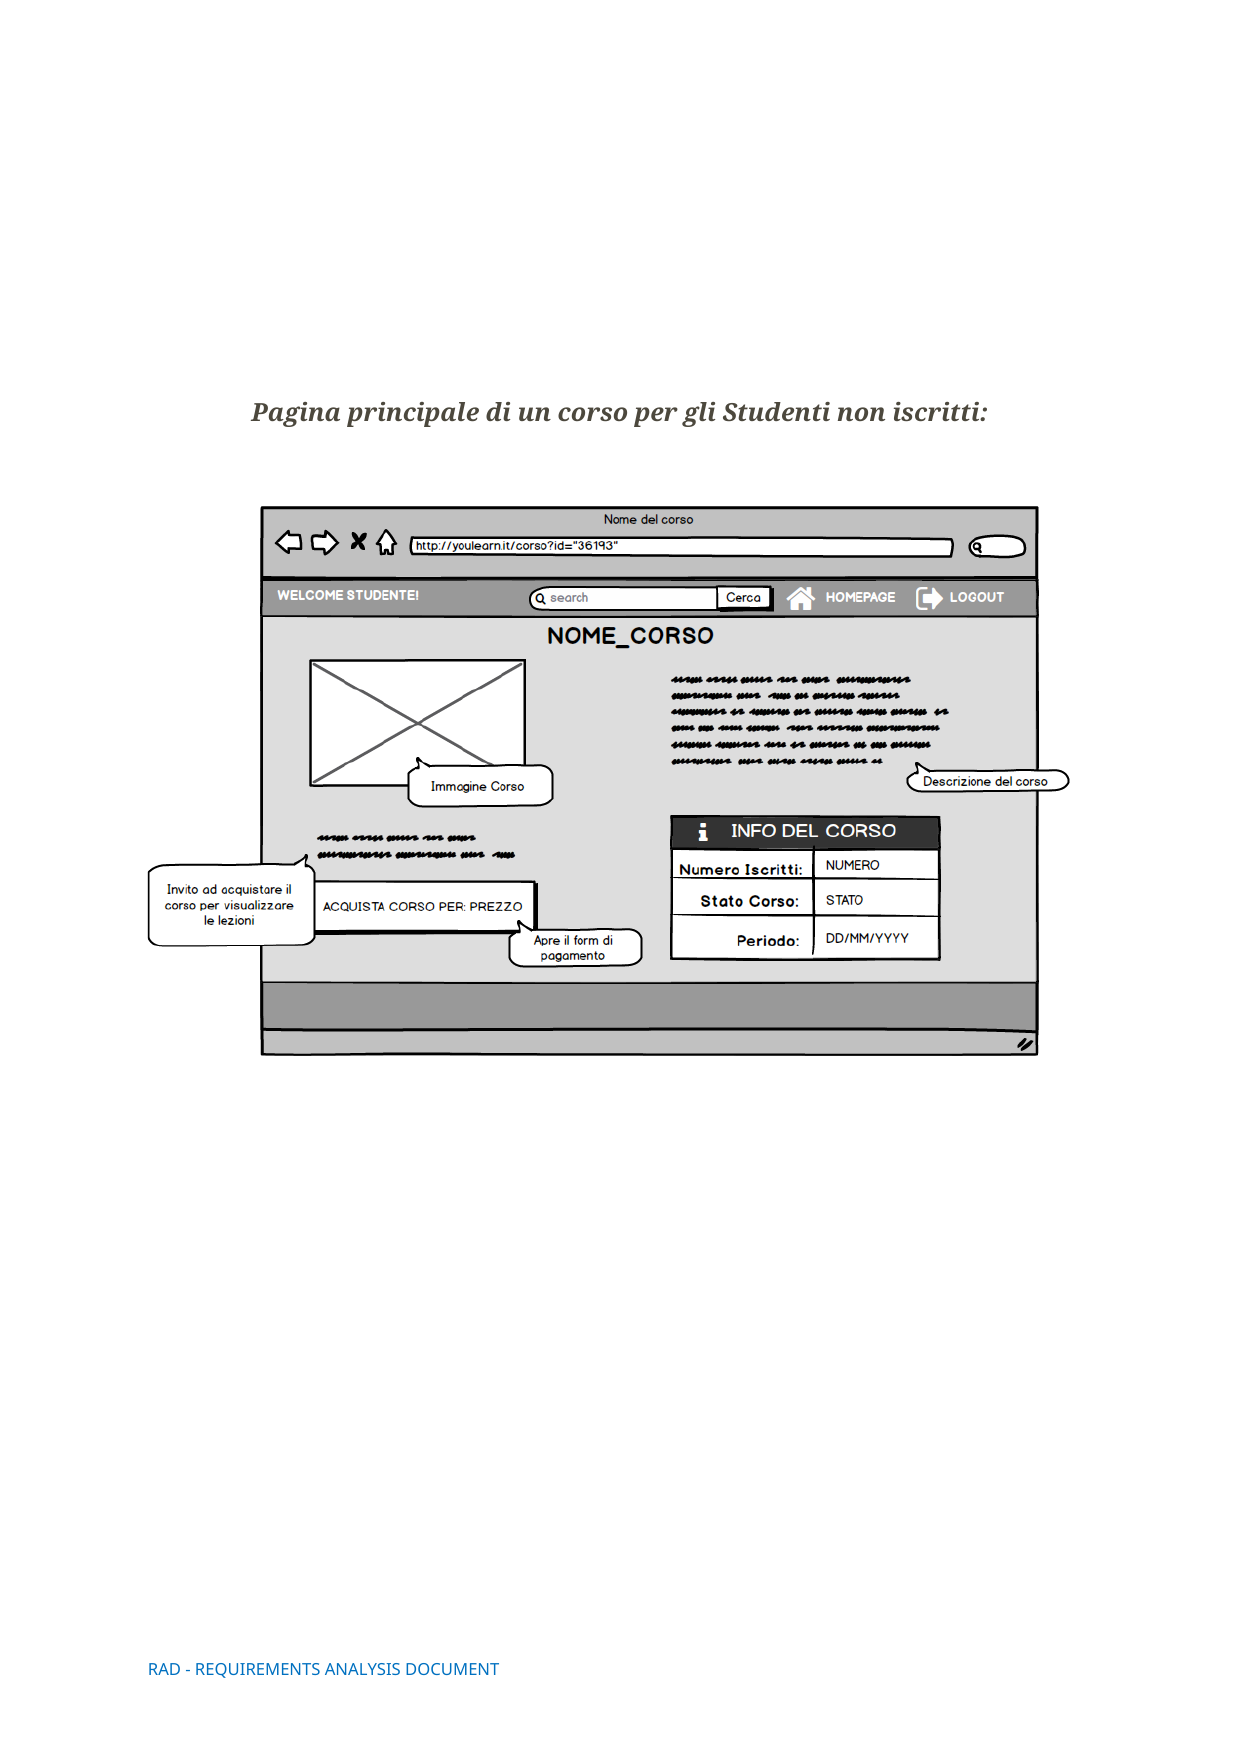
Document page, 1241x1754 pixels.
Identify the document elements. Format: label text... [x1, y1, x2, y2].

picture [147, 506, 1093, 1056]
subtitle Pagina principale di un corso per gli Studenti non iscritti: [148, 395, 1092, 429]
